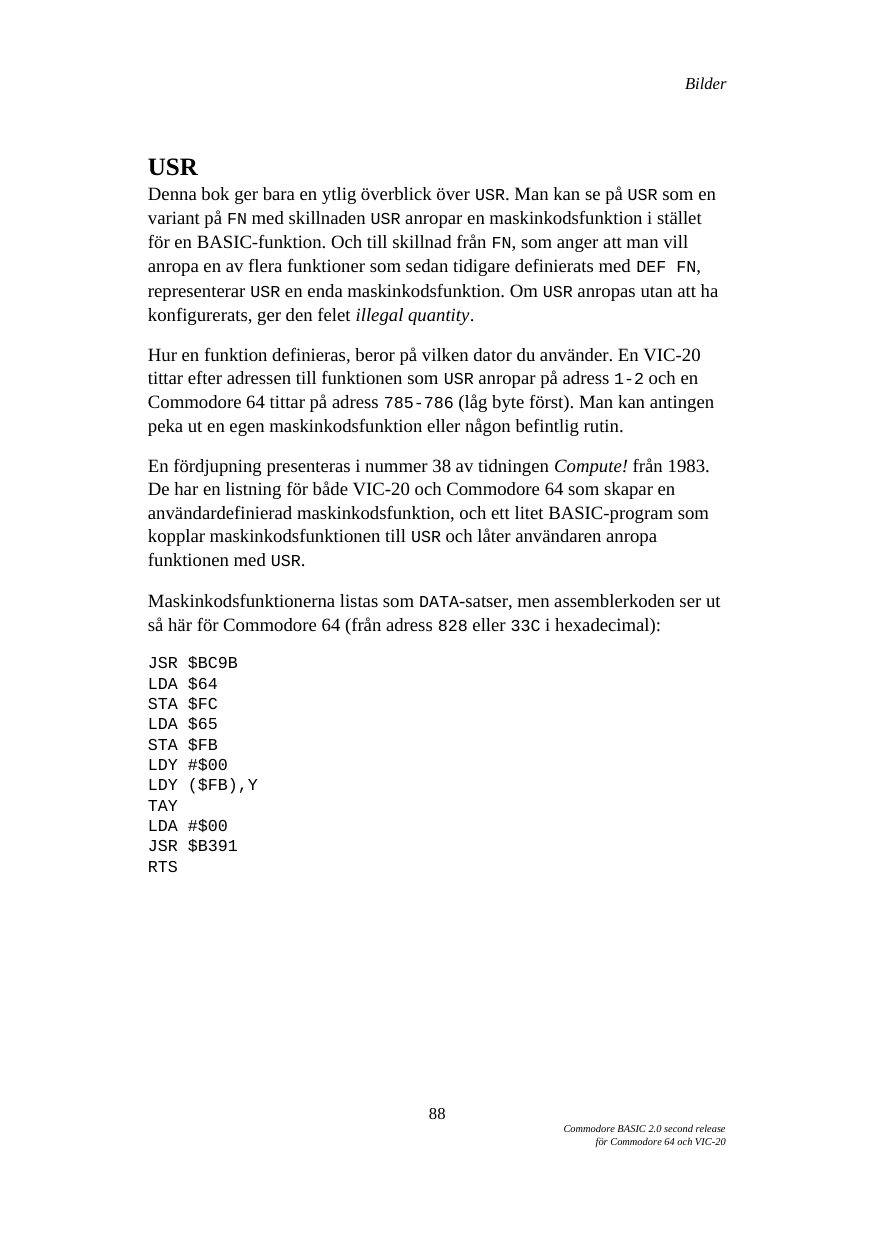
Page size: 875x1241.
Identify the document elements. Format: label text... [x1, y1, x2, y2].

text Maskinkodsfunktionerna listas som DATA-satser, men assemblerkoden ser ut så här för Commodore 64 (från adress 828 eller 33C i hexadecimal): [148, 590, 726, 637]
text En fördjupning presenteras i nummer 38 av tidningen Compute! från 1983. De har en listning för både VIC-20 och Commodore 64 som skapar en användardefinierad maskinkodsfunktion, och ett litet BASIC-program som kopplar maskinkodsfunktionen till USR och låter användaren anropa funktionen med USR. [148, 455, 726, 571]
text Denna bok ger bara en ytlig överblick över USR. Man kan se på USR som en variant på FN med skillnaden USR anropar en maskinkodsfunktion i stället för en BASIC-funktion. Och till skillnad från FN, som anger att man vill anropa en av flera funktioner som sedan tidigare definierats med DEF FN, representerar USR en enda maskinkodsfunktion. Om USR anropas utan att ha konfigurerats, ger den felet illegal quantity. [148, 183, 726, 325]
text JSR $BC9B LDA $64 STA $FC LDA $65 STA $FB LDY #$00 LDY ($FB),Y TAY LDA #$00 JSR $B391 RTS [148, 655, 726, 877]
text Hur en funktion definieras, beror på vilken dator du använder. En VIC-20 tittar efter adressen till funktionen som USR anropar på adress 1-2 och en Commodore 64 tittar på adress 785-786 (låg byte först). Man kan antingen peka ut en egen maskinkodsfunktion eller någon befintlig rutin. [148, 344, 726, 437]
subtitle USR [148, 152, 726, 181]
